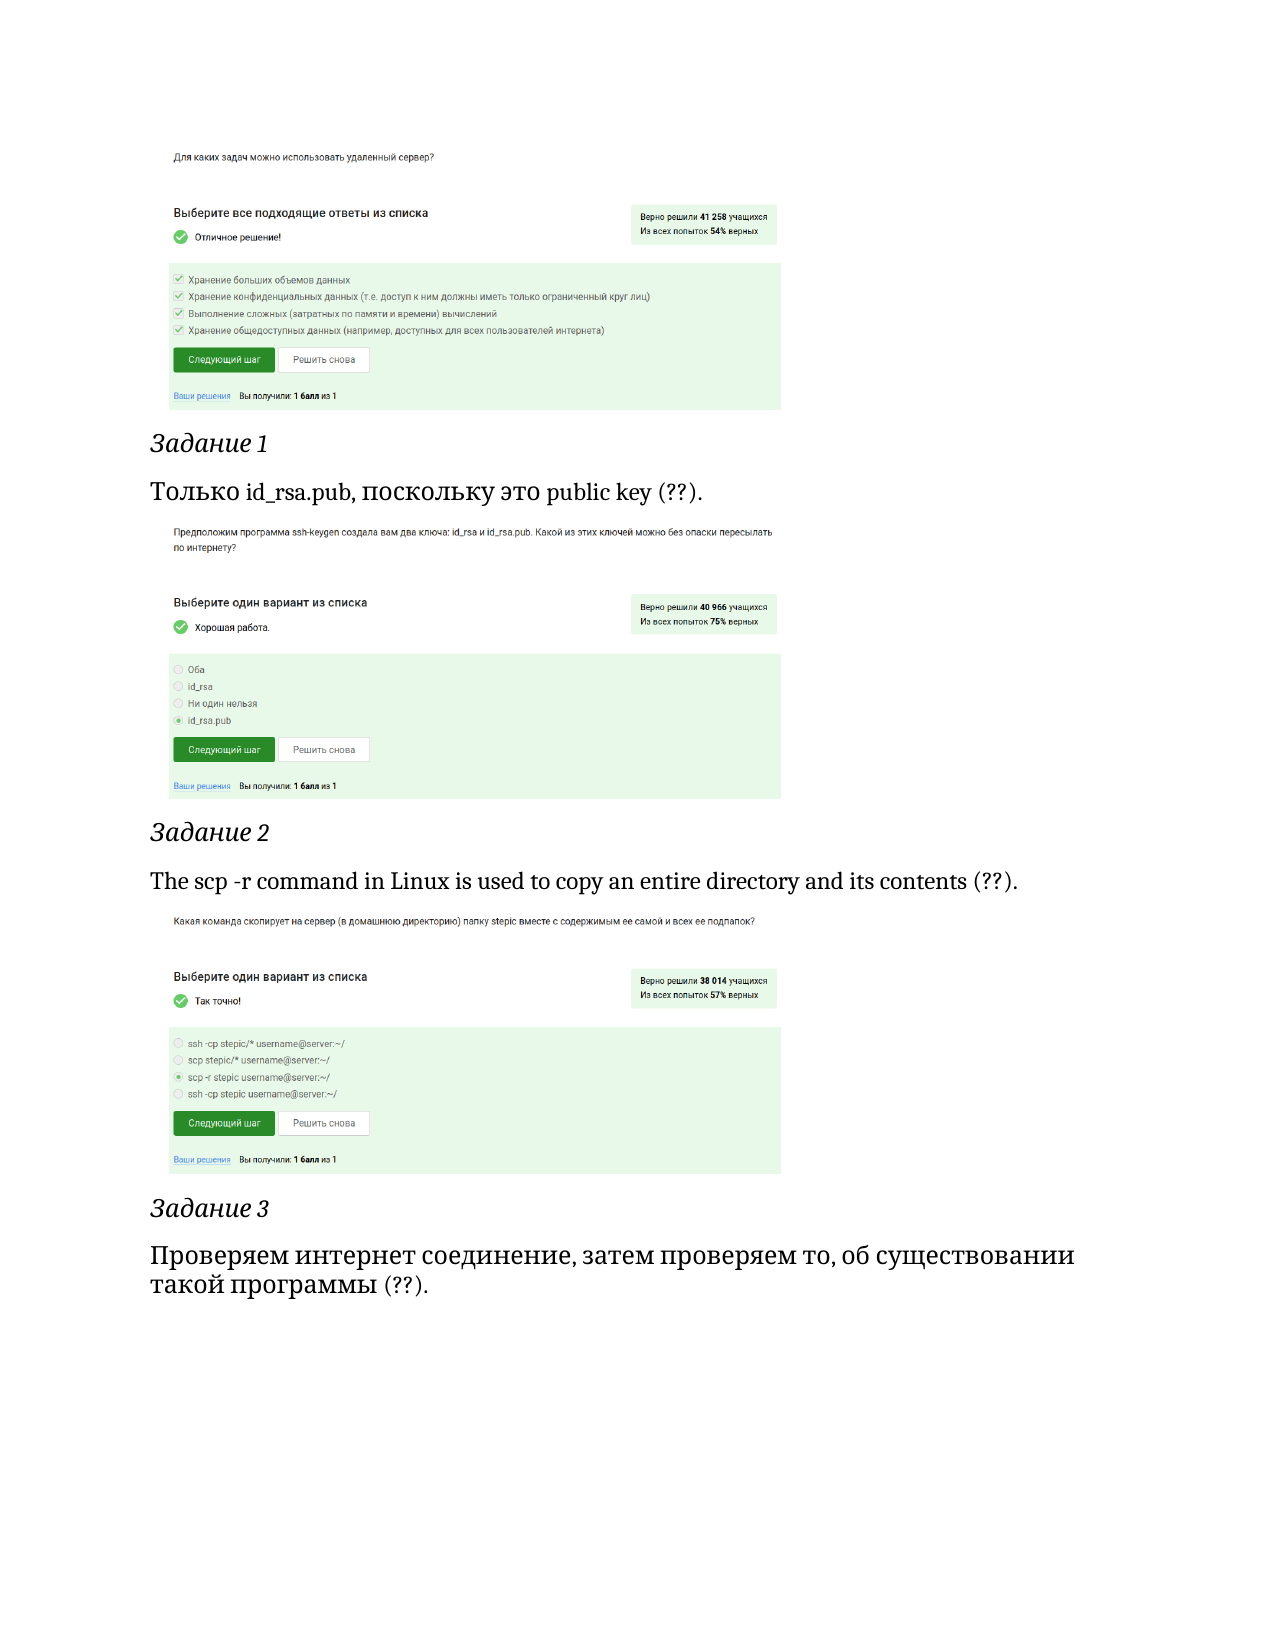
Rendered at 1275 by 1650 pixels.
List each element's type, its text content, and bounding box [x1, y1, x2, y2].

text Проверяем интернет соединение, затем проверяем то, об существовании такой программы (??). [150, 1242, 1125, 1299]
picture [168, 914, 782, 1174]
text The scp -r command in Linux is used to copy an entire directory and its contents (??). [150, 867, 1125, 895]
text Задание 1 [150, 430, 1125, 459]
picture [168, 150, 782, 410]
text Задание 3 [150, 1194, 1125, 1223]
picture [168, 525, 782, 799]
text Только id_rsa.pub, поскольку это public key (??). [150, 477, 1125, 506]
text Задание 2 [150, 819, 1125, 848]
